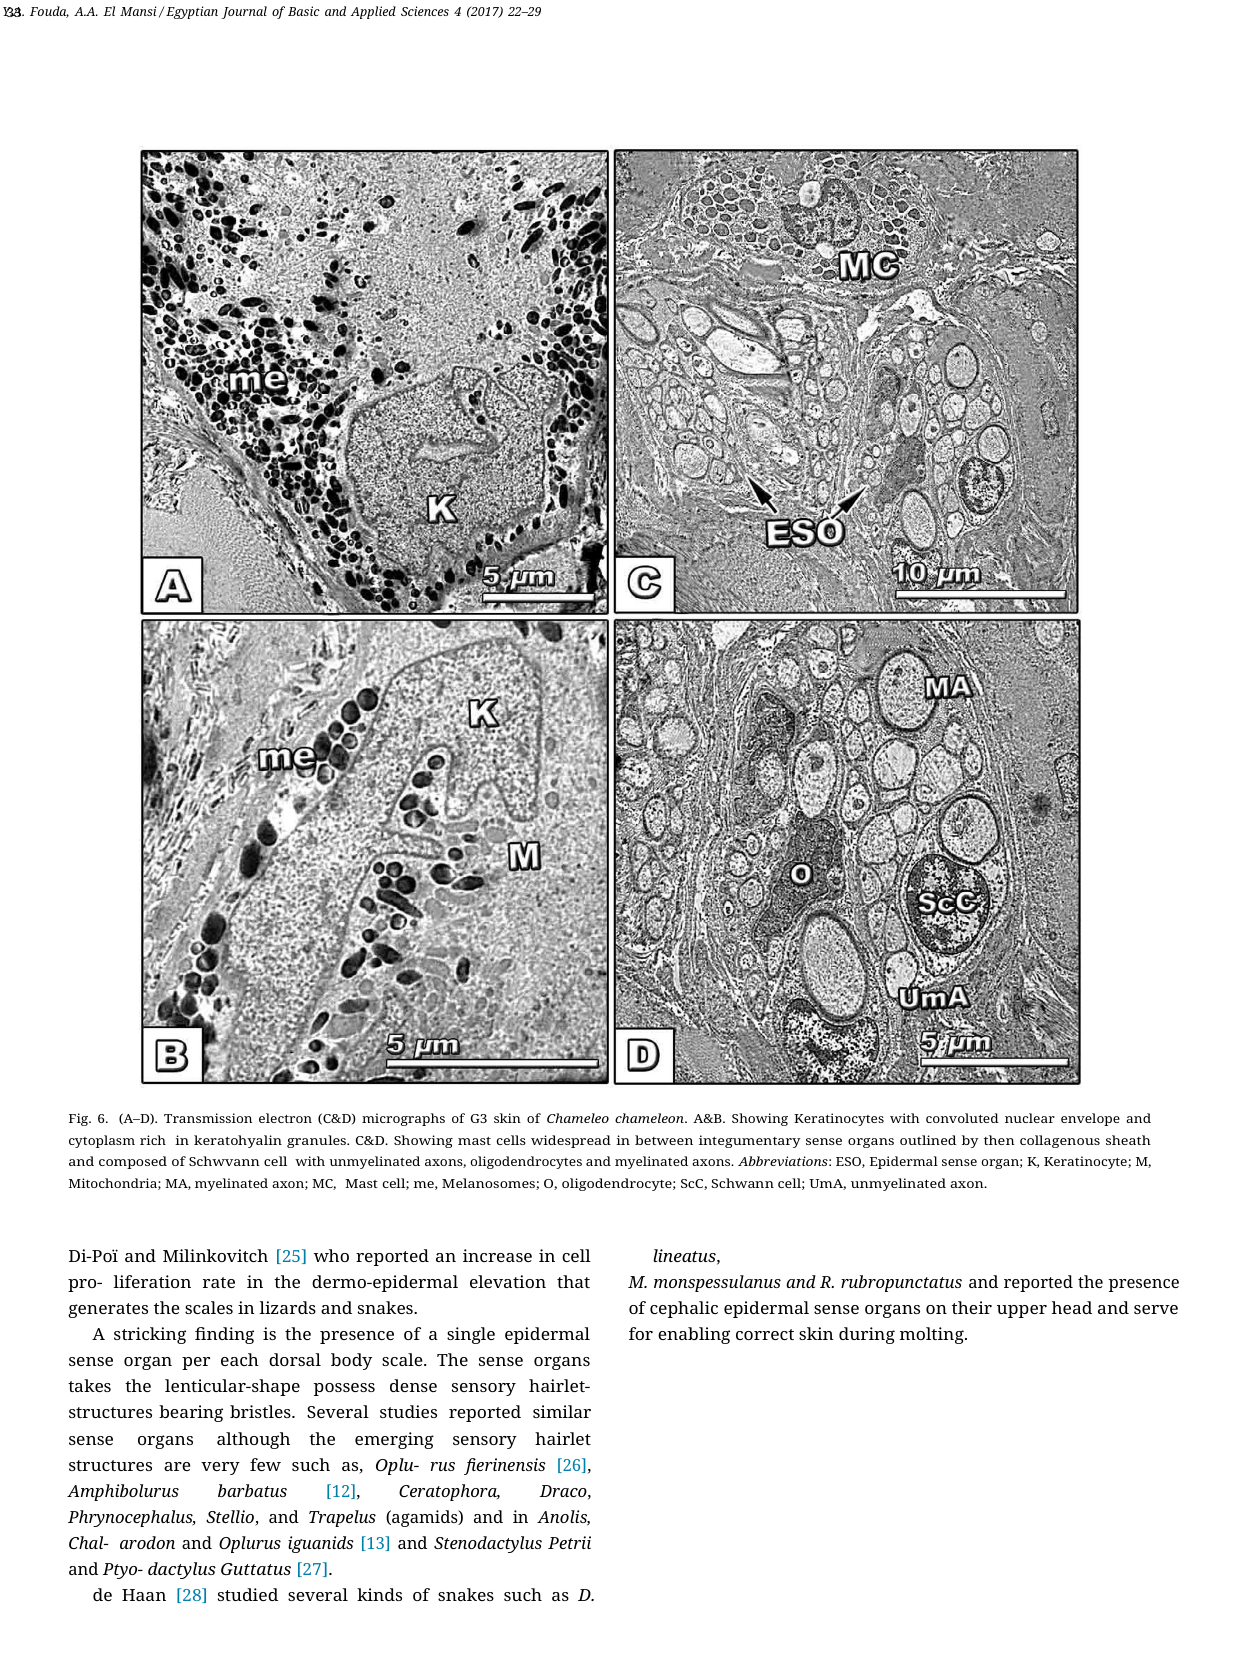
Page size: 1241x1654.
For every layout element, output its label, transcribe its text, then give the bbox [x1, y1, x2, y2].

picture [138, 145, 1082, 1088]
text Fig. 6. (A–D). Transmission electron (C&D) micrographs of G3 skin of Chameleo chameleon. A&B. Showing Keratinocytes with convoluted nuclear envelope and cytoplasm rich in keratohyalin granules. C&D. Showing mast cells widespread in between integumentary sense organs outlined by then collagenous sheath and composed of Schwvann cell with unmyelinated axons, oligodendrocytes and myelinated axons. Abbreviations: ESO, Epidermal sense organ; K, Keratinocyte; M, Mitochondria; MA, myelinated axon; MC, Mast cell; me, Melanosomes; O, oligodendrocyte; ScC, Schwann cell; UmA, unmyelinated axon. [68, 1111, 1152, 1192]
text M. monspessulanus and R. rubropunctatus and reported the presence of cephalic epidermal sense organs on their upper head and serve for enabling correct skin during molting. [628, 1270, 1180, 1345]
text de Haan [28] studied several kinds of snakes such as D. lineatus, [652, 1245, 1184, 1267]
text Di-Poï and Milinkovitch [25] who reported an increase in cell pro- liferation rate in the dermo-epidermal elevation that generates the scales in lizards and snakes. [68, 1245, 591, 1319]
text A stricking finding is the presence of a single epidermal sense organ per each dorsal body scale. The sense organs takes the lenticular-shape possess dense sensory hairlet-structures bearing bristles. Several studies reported similar sense organs although the emerging sensory hairlet structures are very few such as, Oplu- rus fierinensis [26], Amphibolurus barbatus [12], Ceratophora, Draco, Phrynocephalus, Stellio, and Trapelus (agamids) and in Anolis, Chal- arodon and Oplurus iguanids [13] and Stenodactylus Petrii and Ptyo- dactylus Guttatus [27]. [68, 1323, 591, 1580]
text de Haan [28] studied several kinds of snakes such as D. lineatus, [92, 1583, 595, 1606]
